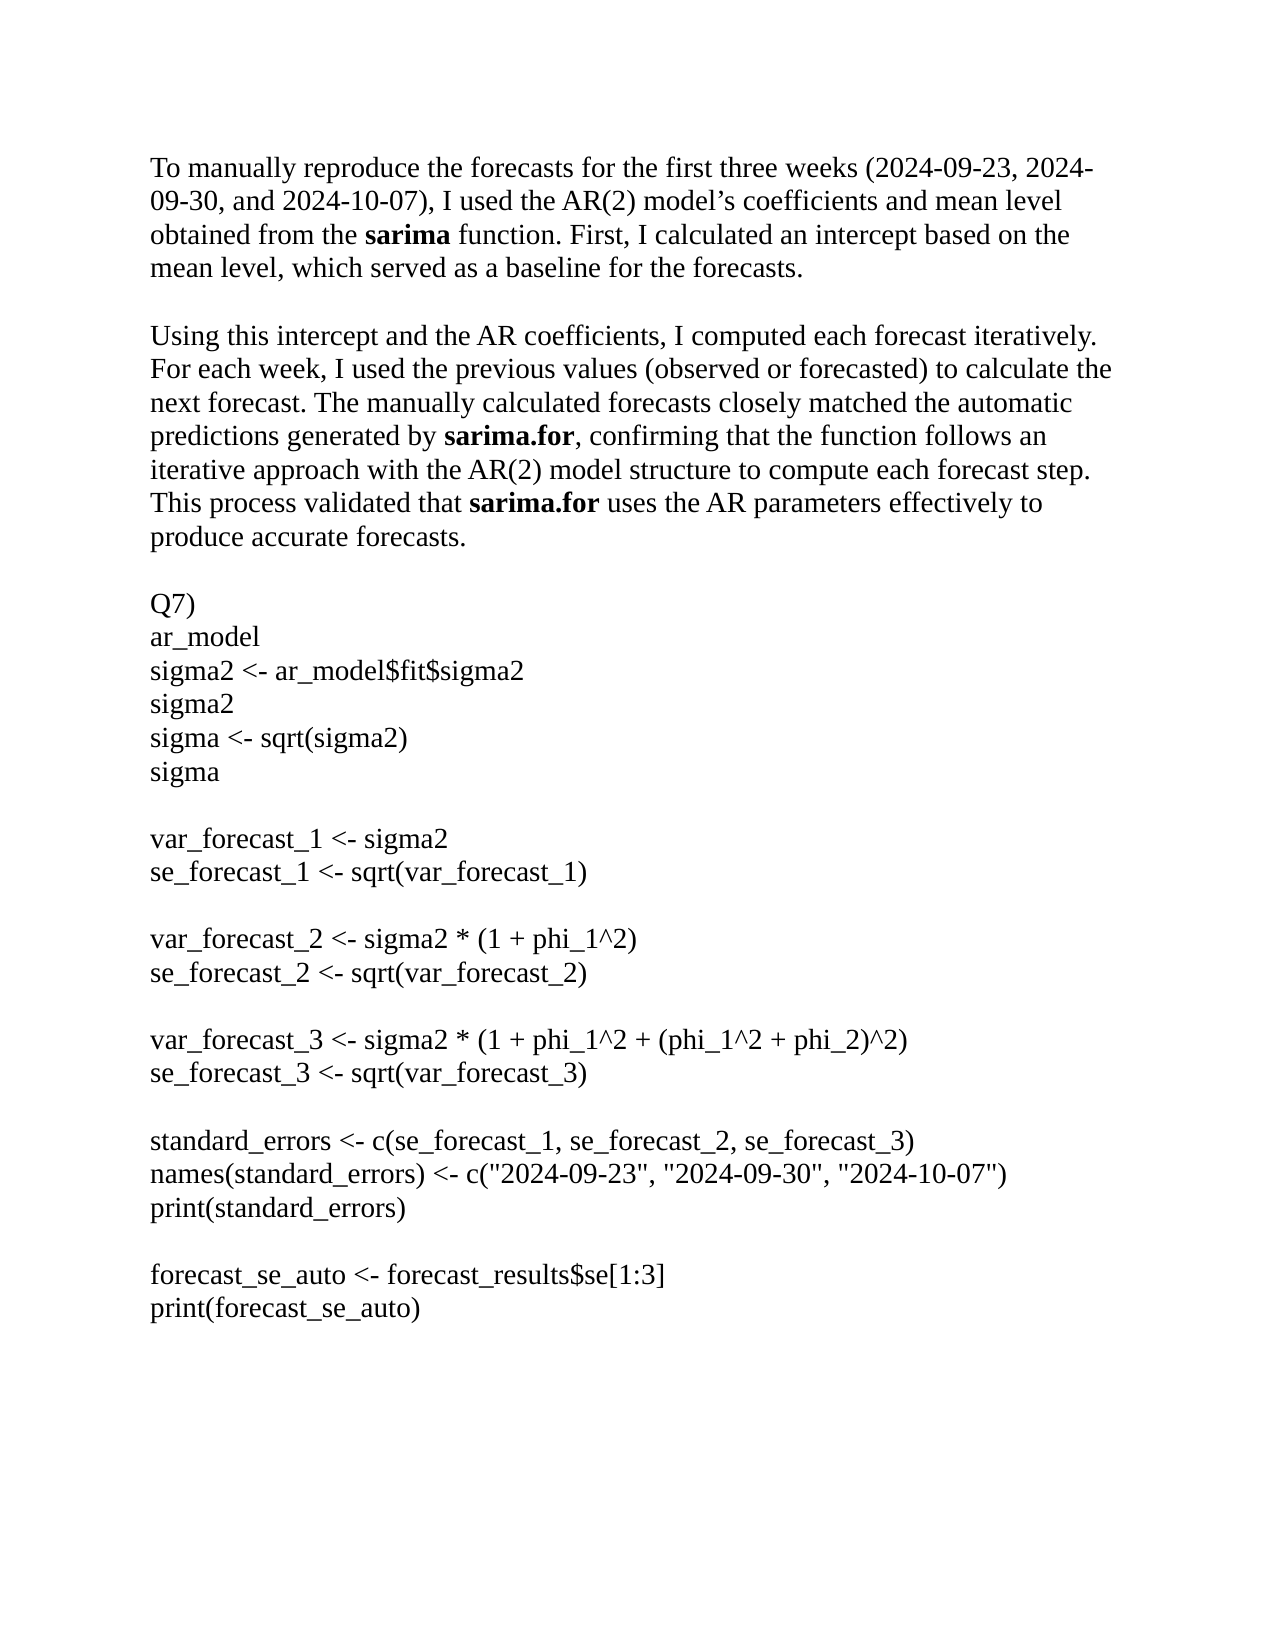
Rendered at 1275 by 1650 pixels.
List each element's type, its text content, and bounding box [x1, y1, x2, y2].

text sigma <- sqrt(sigma2) [150, 720, 1125, 754]
text sigma [150, 754, 1125, 787]
text ar_model [150, 619, 1125, 653]
text var_forecast_1 <- sigma2 [150, 821, 1125, 854]
text Q7) [150, 586, 1125, 619]
text print(standard_errors) [150, 1190, 1125, 1223]
text names(standard_errors) <- c("2024-09-23", "2024-09-30", "2024-10-07") [150, 1156, 1125, 1190]
text sigma2 <- ar_model$fit$sigma2 [150, 653, 1125, 687]
text sigma2 [150, 687, 1125, 720]
text var_forecast_2 <- sigma2 * (1 + phi_1^2) [150, 921, 1125, 955]
text forecast_se_auto <- forecast_results$se[1:3] [150, 1257, 1125, 1290]
text Using this intercept and the AR coefficients, I computed each forecast iteratively. For each week, I used the previous values (observed or forecasted) to calculate the next forecast. The manually calculated forecasts closely matched the automatic predictions generated by sarima.for, confirming that the function follows an iterative approach with the AR(2) model structure to compute each forecast step. This process validated that sarima.for uses the AR parameters effectively to produce accurate forecasts. [150, 318, 1125, 552]
text var_forecast_3 <- sigma2 * (1 + phi_1^2 + (phi_1^2 + phi_2)^2) [150, 1022, 1125, 1056]
text se_forecast_1 <- sqrt(var_forecast_1) [150, 854, 1125, 888]
text print(forecast_se_auto) [150, 1290, 1125, 1324]
text standard_errors <- c(se_forecast_1, se_forecast_2, se_forecast_3) [150, 1123, 1125, 1156]
text se_forecast_3 <- sqrt(var_forecast_3) [150, 1056, 1125, 1089]
text To manually reproduce the forecasts for the first three weeks (2024-09-23, 2024-09-30, and 2024-10-07), I used the AR(2) model’s coefficients and mean level obtained from the sarima function. First, I calculated an intercept based on the mean level, which served as a baseline for the forecasts. [150, 150, 1125, 284]
text se_forecast_2 <- sqrt(var_forecast_2) [150, 955, 1125, 988]
